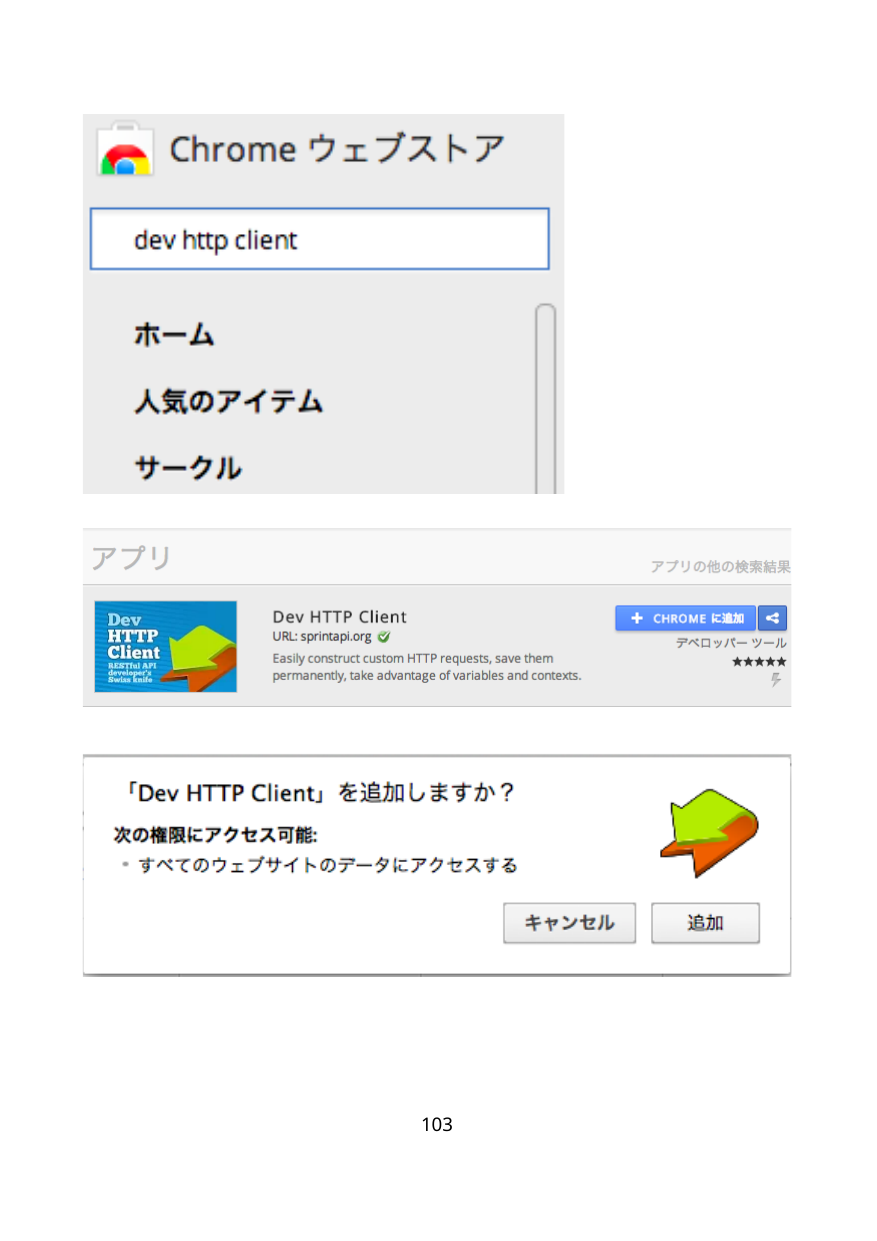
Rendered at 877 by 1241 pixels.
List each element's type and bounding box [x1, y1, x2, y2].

picture [82, 753, 792, 977]
picture [82, 114, 565, 494]
picture [82, 528, 792, 707]
